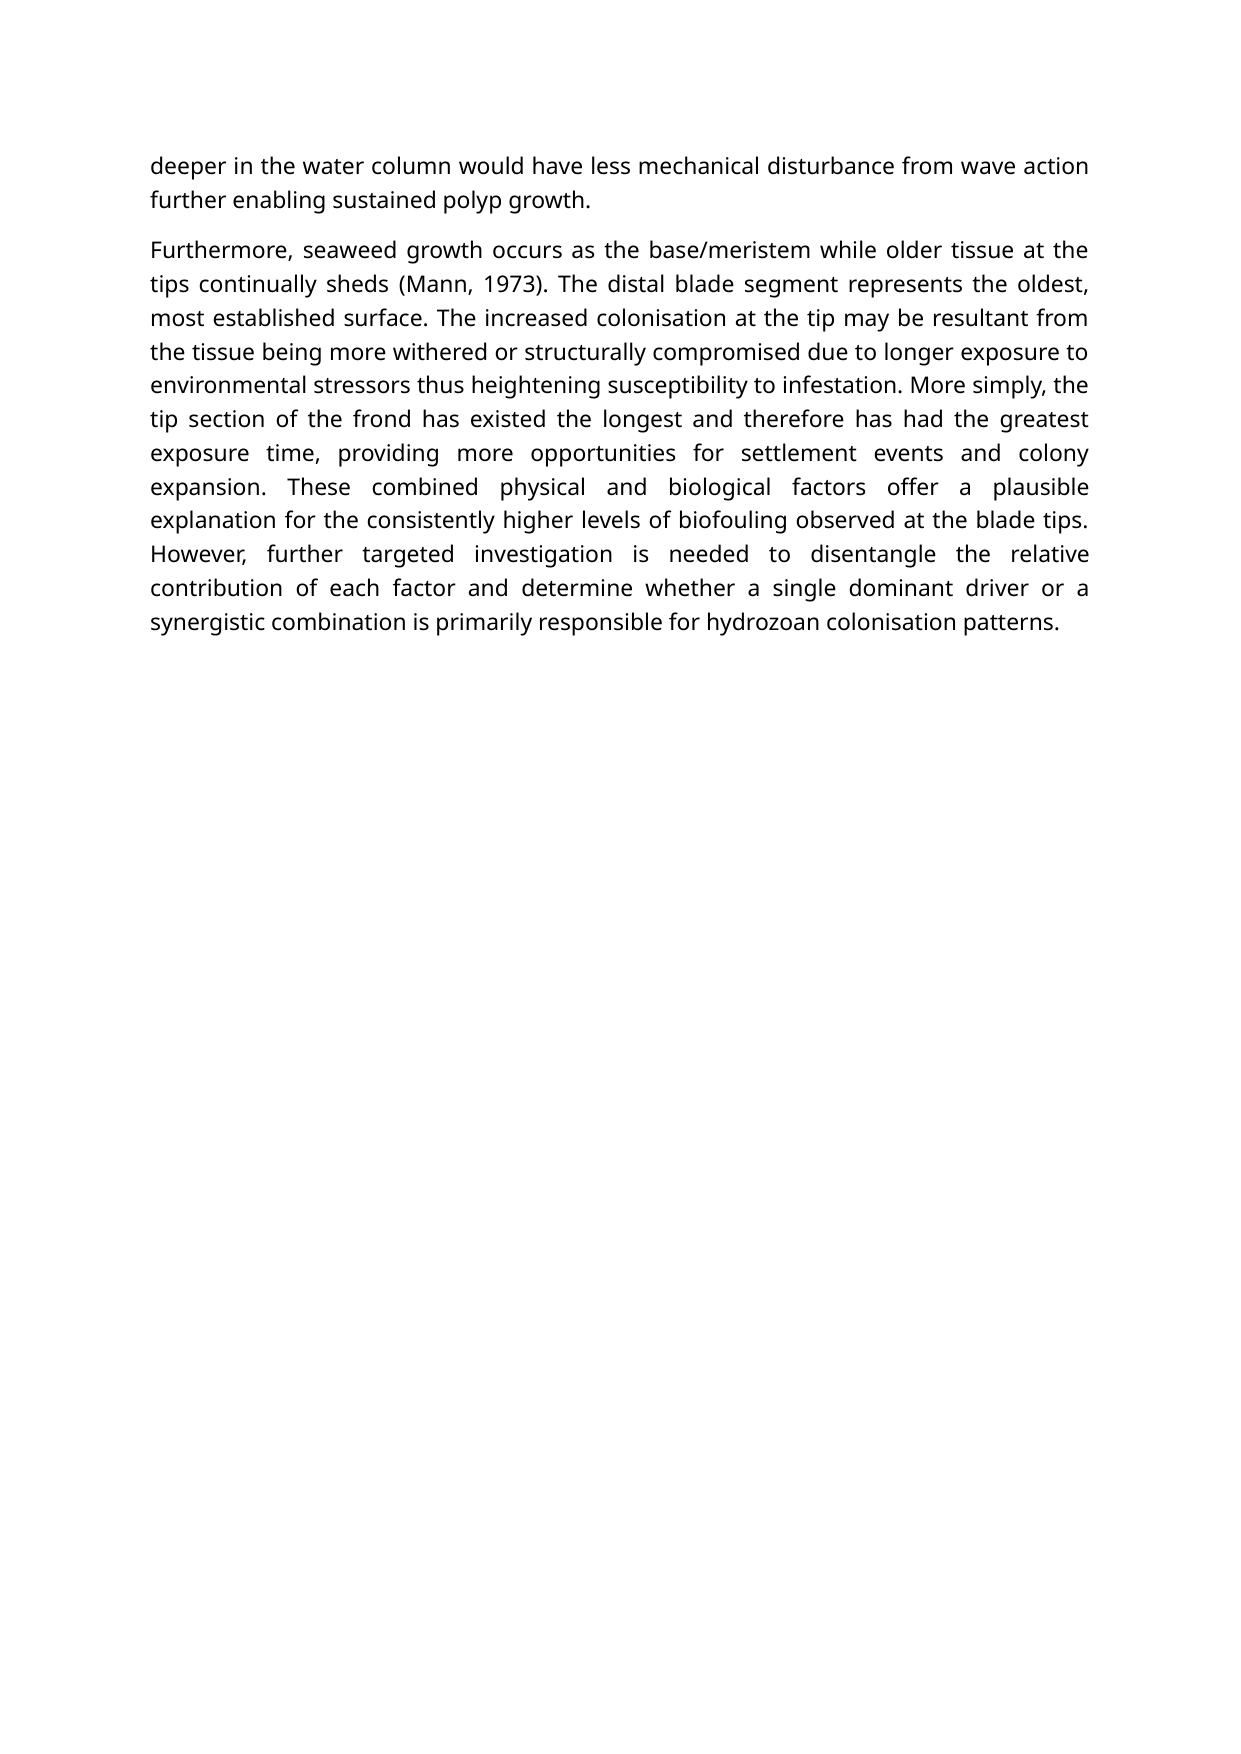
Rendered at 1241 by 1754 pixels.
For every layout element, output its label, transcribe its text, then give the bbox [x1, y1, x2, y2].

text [150, 150, 1090, 215]
text Furthermore, seaweed growth occurs as the base/meristem while older tissue at the tips continually sheds (Mann, 1973). The distal blade segment represents the oldest, most established surface. The increased colonisation at the tip may be resultant from the tissue being more withered or structurally compromised due to longer exposure to environmental stressors thus heightening susceptibility to infestation. More simply, the tip section of the frond has existed the longest and therefore has had the greatest exposure time, providing more opportunities for settlement events and colony expansion. These combined physical and biological factors offer a plausible explanation for the consistently higher levels of biofouling observed at the blade tips. However, further targeted investigation is needed to disentangle the relative contribution of each factor and determine whether a single dominant driver or a synergistic combination is primarily responsible for hydrozoan colonisation patterns. [150, 234, 1090, 637]
